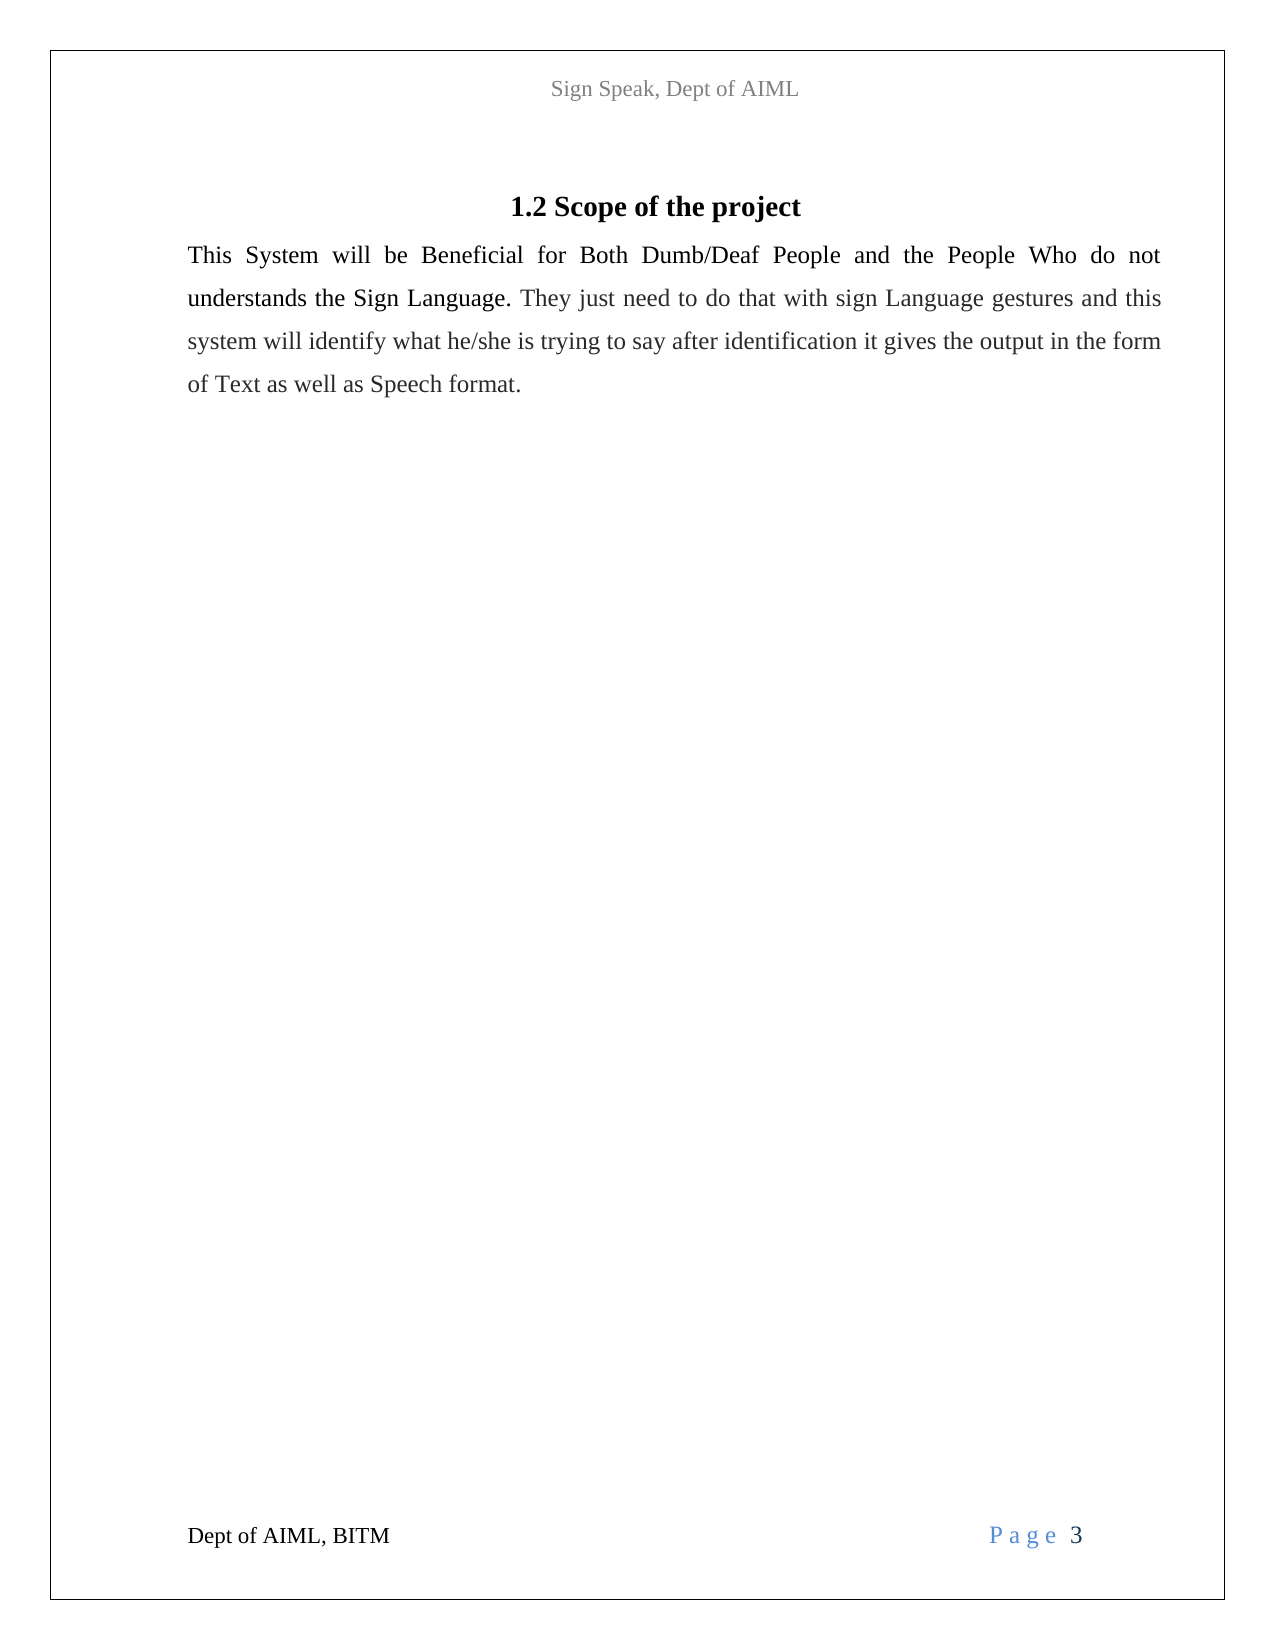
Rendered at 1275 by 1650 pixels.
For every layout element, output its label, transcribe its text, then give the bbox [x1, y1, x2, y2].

subtitle 1.2 Scope of the project [187, 189, 1124, 223]
list This System will be Beneficial for Both Dumb/Deaf People and the People Who do not understands the Sign Language. They just need to do that with sign Language gestures and this system will identify what he/she is trying to say after identification it gives the output in the form of Text as well as Speech format. [187, 240, 1162, 398]
